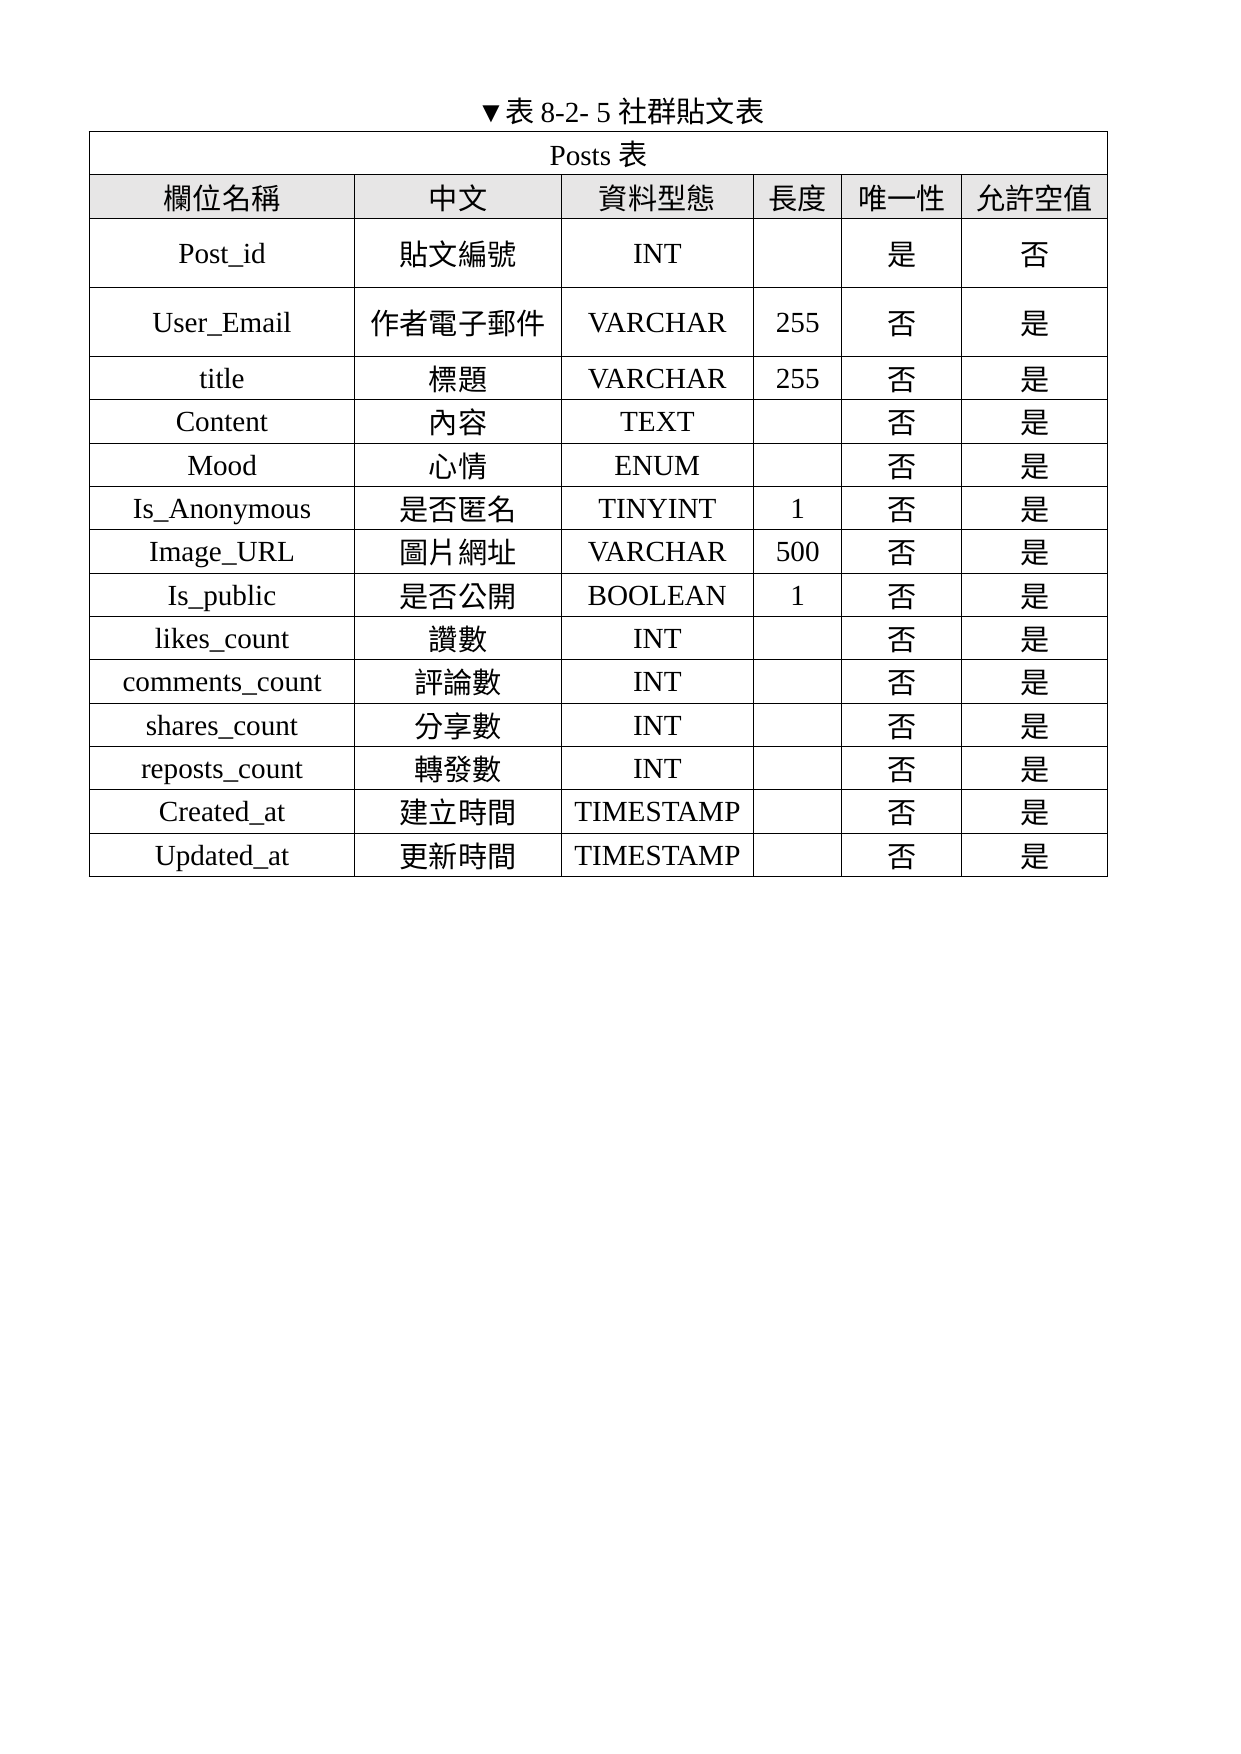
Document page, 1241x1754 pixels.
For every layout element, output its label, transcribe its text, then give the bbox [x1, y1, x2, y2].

table_cell VARCHAR [562, 530, 753, 572]
table_cell INT [562, 617, 753, 659]
table_cell 1 [754, 574, 841, 616]
table_cell INT [562, 747, 753, 789]
table_cell comments_count [90, 660, 354, 702]
table_cell 讚數 [355, 617, 561, 659]
table_cell [754, 747, 841, 789]
table_cell 是 [962, 747, 1107, 789]
table_cell 評論數 [355, 660, 561, 702]
table_cell 是 [962, 574, 1107, 616]
table_cell 是否匿名 [355, 487, 561, 529]
table_cell 內容 [355, 400, 561, 442]
table_cell TEXT [562, 400, 753, 442]
table_cell 是 [842, 219, 961, 287]
table_cell ENUM [562, 444, 753, 486]
table_cell 1 [754, 487, 841, 529]
table_cell 是否公開 [355, 574, 561, 616]
table_header Posts 表 [90, 132, 1107, 174]
table_cell 否 [842, 400, 961, 442]
table_cell reposts_count [90, 747, 354, 789]
table_cell 心情 [355, 444, 561, 486]
table_cell 否 [842, 660, 961, 702]
table_cell 是 [962, 487, 1107, 529]
table_cell INT [562, 660, 753, 702]
table_cell 轉發數 [355, 747, 561, 789]
table_cell INT [562, 704, 753, 746]
table_cell 是 [962, 617, 1107, 659]
table_cell 否 [842, 530, 961, 572]
table_cell 是 [962, 790, 1107, 832]
table_cell [754, 219, 841, 287]
table_cell 否 [842, 790, 961, 832]
table_cell 否 [842, 487, 961, 529]
table_cell 圖片網址 [355, 530, 561, 572]
table_cell 欄位名稱 [90, 175, 354, 218]
table_cell [754, 400, 841, 442]
table_cell 否 [842, 834, 961, 876]
table_cell User_Email [90, 288, 354, 356]
table_cell 更新時間 [355, 834, 561, 876]
table_cell 500 [754, 530, 841, 572]
table_cell 中文 [355, 175, 561, 218]
table_cell 是 [962, 288, 1107, 356]
table_cell [754, 444, 841, 486]
table_cell 是 [962, 444, 1107, 486]
table_cell 否 [842, 704, 961, 746]
table_cell BOOLEAN [562, 574, 753, 616]
table_cell 允許空值 [962, 175, 1107, 218]
table_cell [754, 834, 841, 876]
table_cell Is_public [90, 574, 354, 616]
table_cell 否 [842, 444, 961, 486]
table_cell TIMESTAMP [562, 790, 753, 832]
table_cell TIMESTAMP [562, 834, 753, 876]
table_cell [754, 704, 841, 746]
text ▼表8-2- 5 社群貼文表 [89, 89, 1152, 131]
table_cell shares_count [90, 704, 354, 746]
table_cell Is_Anonymous [90, 487, 354, 529]
table_cell likes_count [90, 617, 354, 659]
table_cell 否 [842, 574, 961, 616]
table_cell 是 [962, 704, 1107, 746]
table_cell TINYINT [562, 487, 753, 529]
table_cell 唯一性 [842, 175, 961, 218]
table_cell 否 [962, 219, 1107, 287]
table_cell title [90, 357, 354, 399]
table_cell 建立時間 [355, 790, 561, 832]
table_cell 255 [754, 288, 841, 356]
table_cell 是 [962, 834, 1107, 876]
table_cell [754, 790, 841, 832]
table_cell 是 [962, 660, 1107, 702]
table_cell 長度 [754, 175, 841, 218]
table_cell VARCHAR [562, 357, 753, 399]
table_cell INT [562, 219, 753, 287]
table_cell Content [90, 400, 354, 442]
table_cell 否 [842, 288, 961, 356]
table_cell Post_id [90, 219, 354, 287]
table_cell 是 [962, 357, 1107, 399]
table_cell 否 [842, 747, 961, 789]
table_cell VARCHAR [562, 288, 753, 356]
table_cell Image_URL [90, 530, 354, 572]
table_cell 貼文編號 [355, 219, 561, 287]
table_cell 作者電子郵件 [355, 288, 561, 356]
table_cell [754, 617, 841, 659]
table_cell 是 [962, 530, 1107, 572]
table_cell 標題 [355, 357, 561, 399]
table_cell 分享數 [355, 704, 561, 746]
table_cell [754, 660, 841, 702]
table_cell Created_at [90, 790, 354, 832]
table_cell 255 [754, 357, 841, 399]
table_cell Mood [90, 444, 354, 486]
table_cell 資料型態 [562, 175, 753, 218]
table_cell 否 [842, 357, 961, 399]
table_cell 是 [962, 400, 1107, 442]
table_cell Updated_at [90, 834, 354, 876]
table_cell 否 [842, 617, 961, 659]
